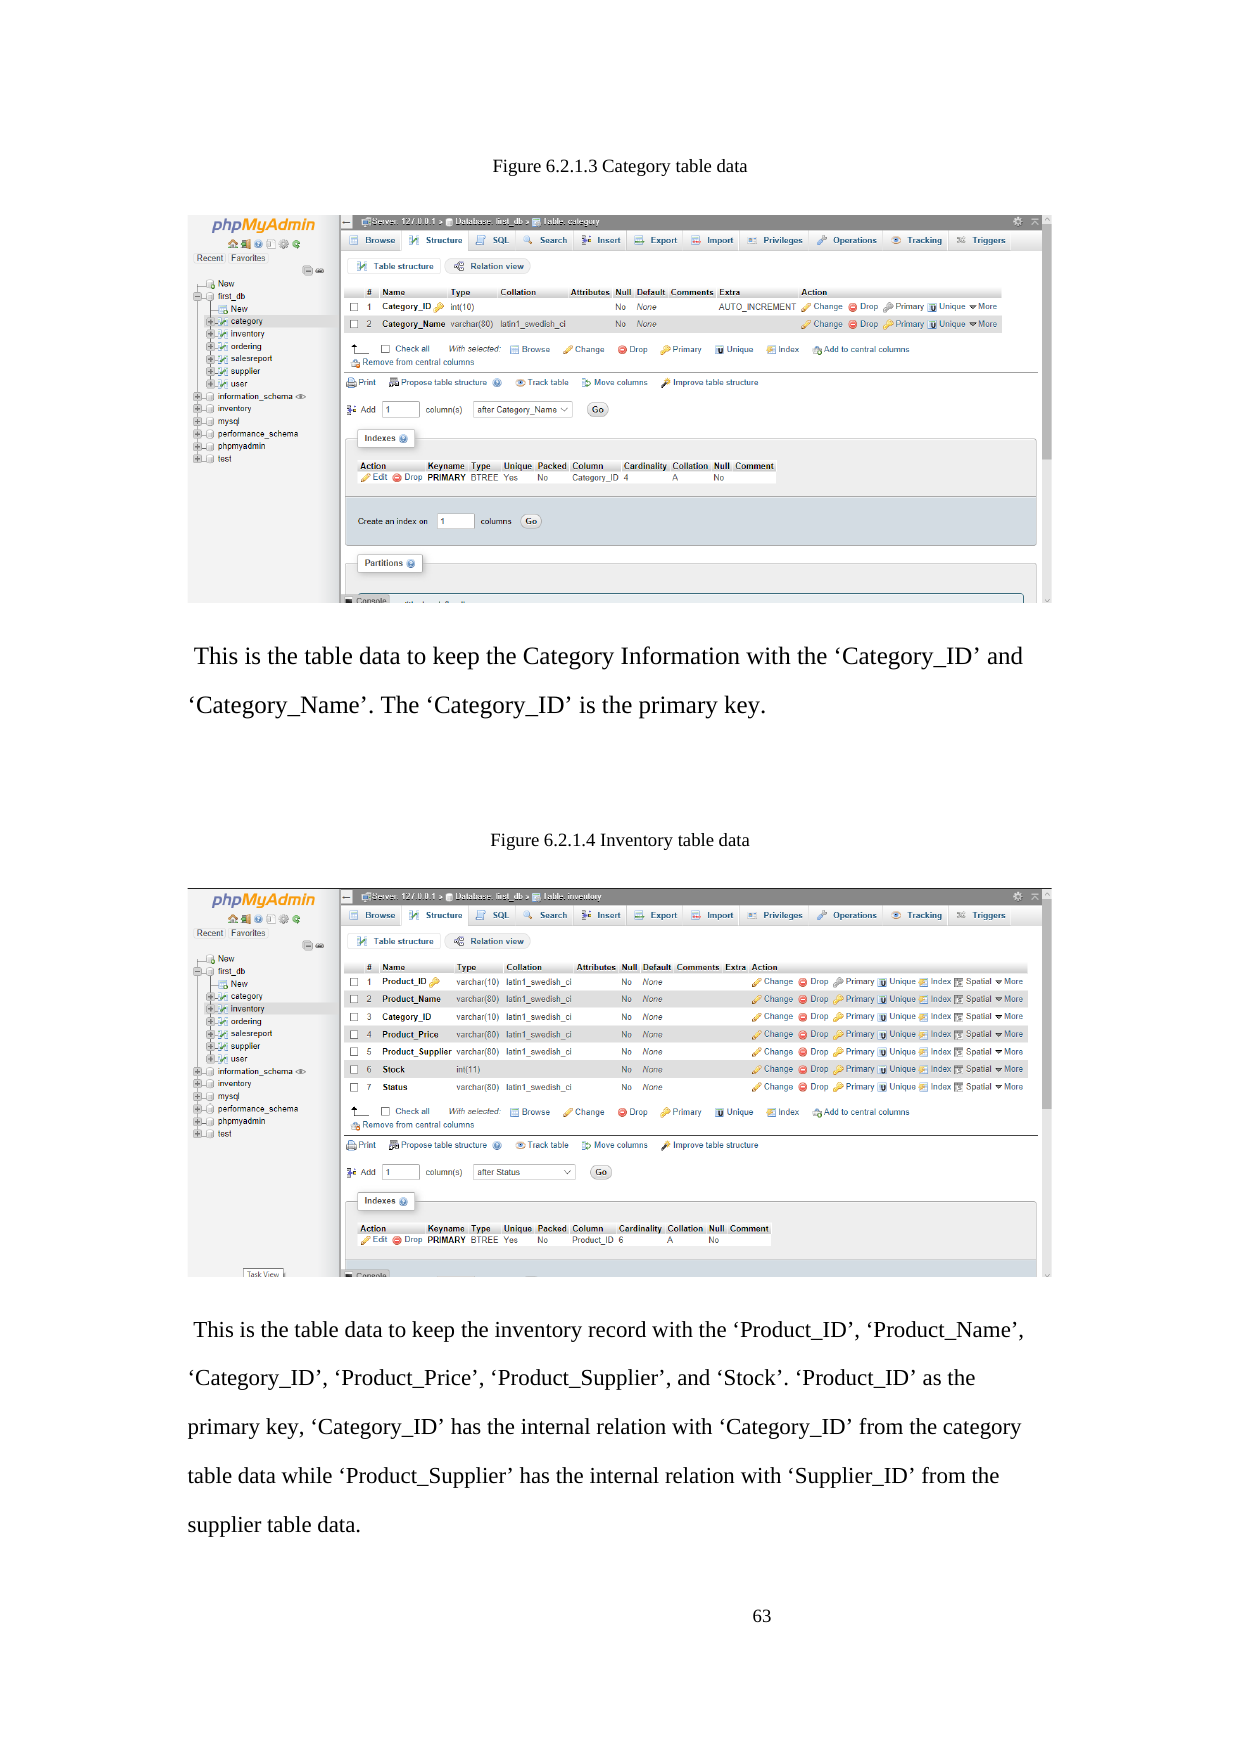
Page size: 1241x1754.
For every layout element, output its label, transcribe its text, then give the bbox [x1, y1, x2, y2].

text This is the table data to keep the inventory record with the ‘Product_ID’, ‘Product_Name’, ‘Category_ID’, ‘Product_Price’, ‘Product_Supplier’, and ‘Stock’. ‘Product_ID’ as the primary key, ‘Category_ID’ has the internal relation with ‘Category_ID’ from the category table data while ‘Product_Supplier’ has the internal relation with ‘Supplier_ID’ from the supplier table data. [187, 1313, 1053, 1540]
text Figure 6.2.1.4 Inventory table data [187, 823, 1053, 856]
text Figure 6.2.1.3 Category table data [187, 150, 1053, 182]
text This is the table data to keep the Category Information with the ‘Category_ID’ and ‘Category_Name’. The ‘Category_ID’ is the primary key. [187, 639, 1053, 721]
picture [187, 215, 1052, 603]
picture [187, 888, 1052, 1277]
